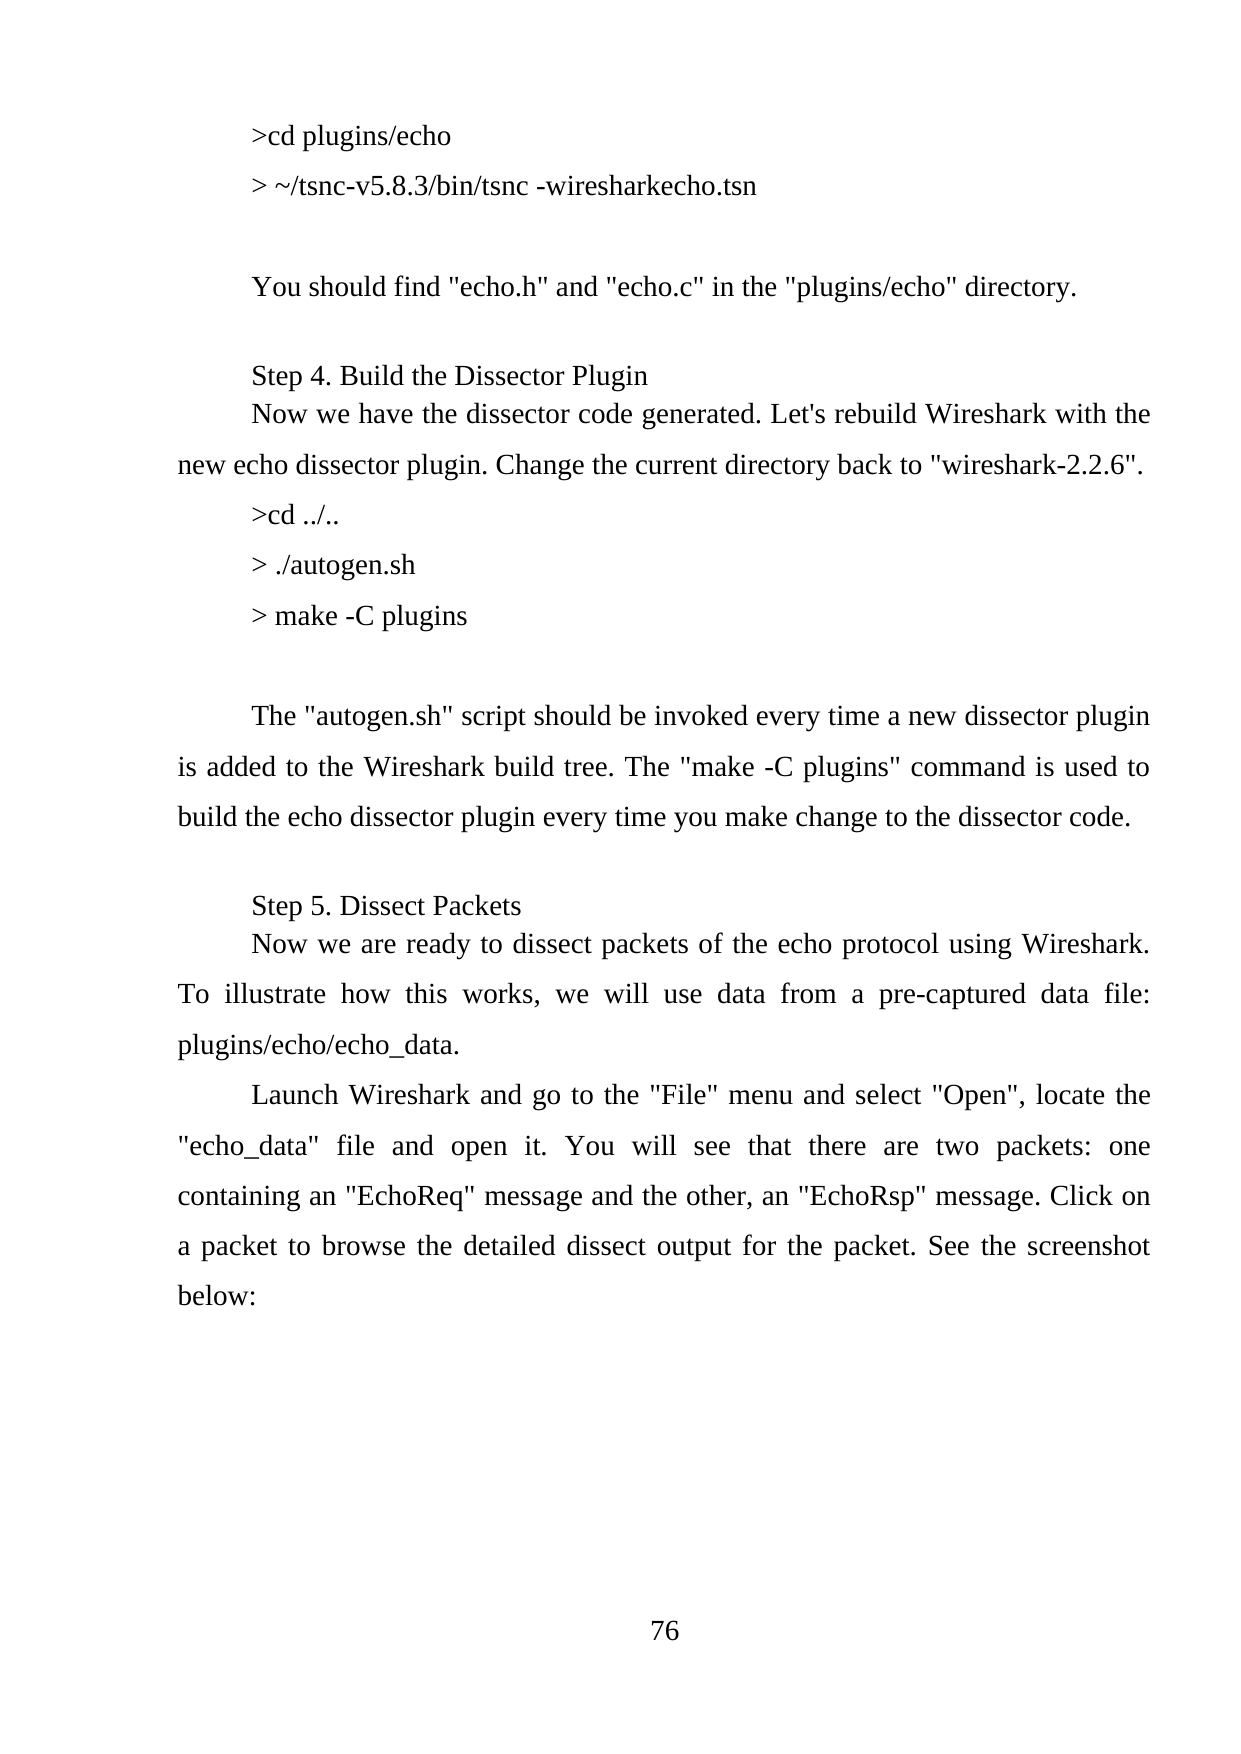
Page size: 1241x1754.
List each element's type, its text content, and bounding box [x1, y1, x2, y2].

text > ./autogen.sh [177, 547, 1152, 581]
text >cd plugins/echo [177, 118, 1152, 152]
text You should find "echo.h" and "echo.c" in the "plugins/echo" directory. [177, 269, 1152, 303]
text > ~/tsnc-v5.8.3/bin/tsnc -wiresharkecho.tsn [177, 168, 1152, 202]
text > make -C plugins [177, 598, 1152, 631]
text Step 4. Build the Dissector Plugin [177, 358, 1152, 391]
text >cd ../.. [177, 497, 1152, 531]
text Now we have the dissector code generated. Let's rebuild Wireshark with the new echo dissector plugin. Change the current directory back to "wireshark-2.2.6". [177, 396, 1152, 480]
text Now we are ready to dissect packets of the echo protocol using Wireshark. To illustrate how this works, we will use data from a pre-captured data file: plugins/echo/echo_data. [177, 926, 1152, 1061]
text The "autogen.sh" script should be invoked every time a new dissector plugin is added to the Wireshark build tree. The "make -C plugins" command is used to build the echo dissector plugin every time you make change to the dissector code. [177, 698, 1152, 832]
text Launch Wireshark and go to the "File" menu and select "Open", locate the "echo_data" file and open it. You will see that there are two packets: one containing an "EchoReq" message and the other, an "EchoRsp" message. Click on a packet to browse the detailed dissect output for the packet. See the screenshot below: [177, 1077, 1152, 1312]
text Step 5. Dissect Packets [177, 888, 1152, 921]
